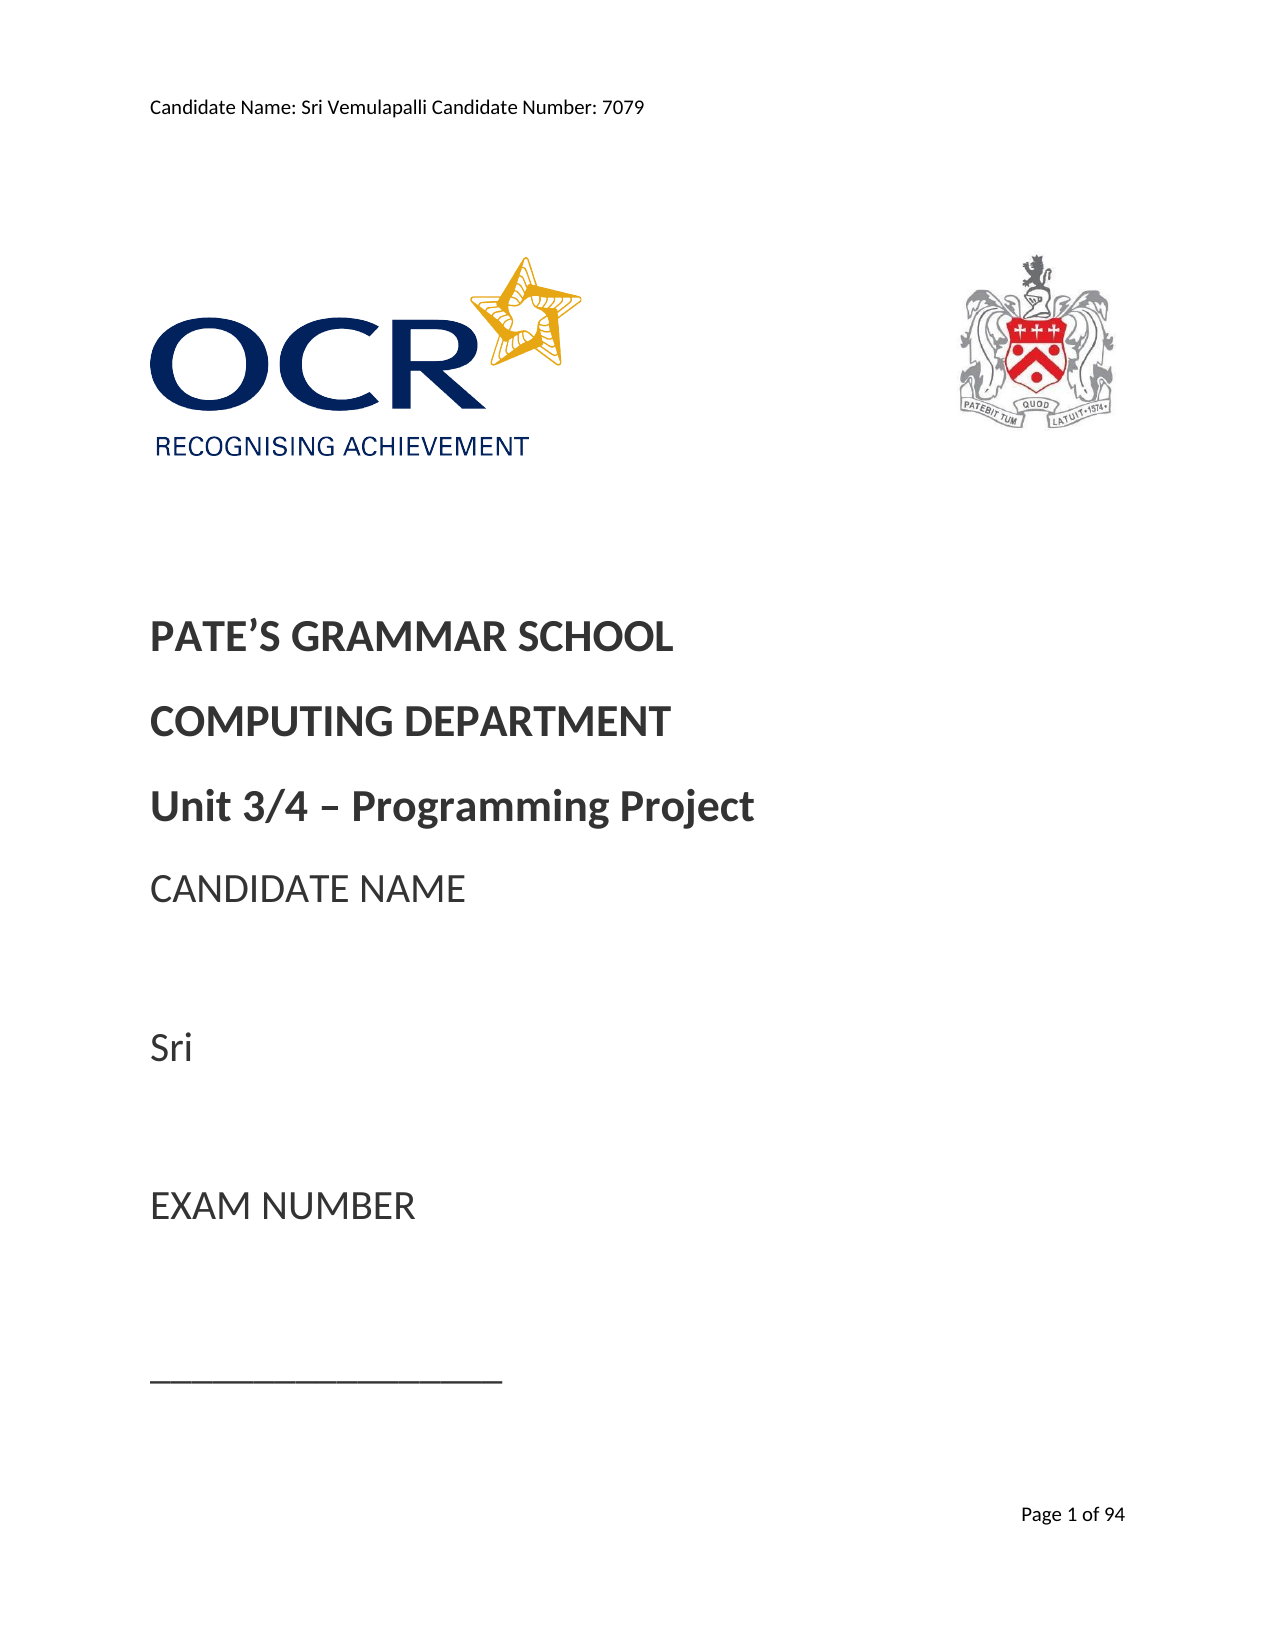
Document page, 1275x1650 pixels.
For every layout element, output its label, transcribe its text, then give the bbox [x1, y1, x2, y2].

picture [150, 257, 582, 456]
picture [945, 251, 1125, 431]
text Unit 3/4 – Programming Project [150, 777, 1125, 833]
text EXAM NUMBER [150, 1179, 1125, 1230]
text Sri [150, 1021, 1125, 1071]
text _________________ [150, 1338, 1125, 1388]
text COMPUTING DEPARTMENT [150, 692, 1125, 748]
text PATE’S GRAMMAR SCHOOL [150, 607, 1125, 663]
text CANDIDATE NAME [150, 862, 1125, 913]
